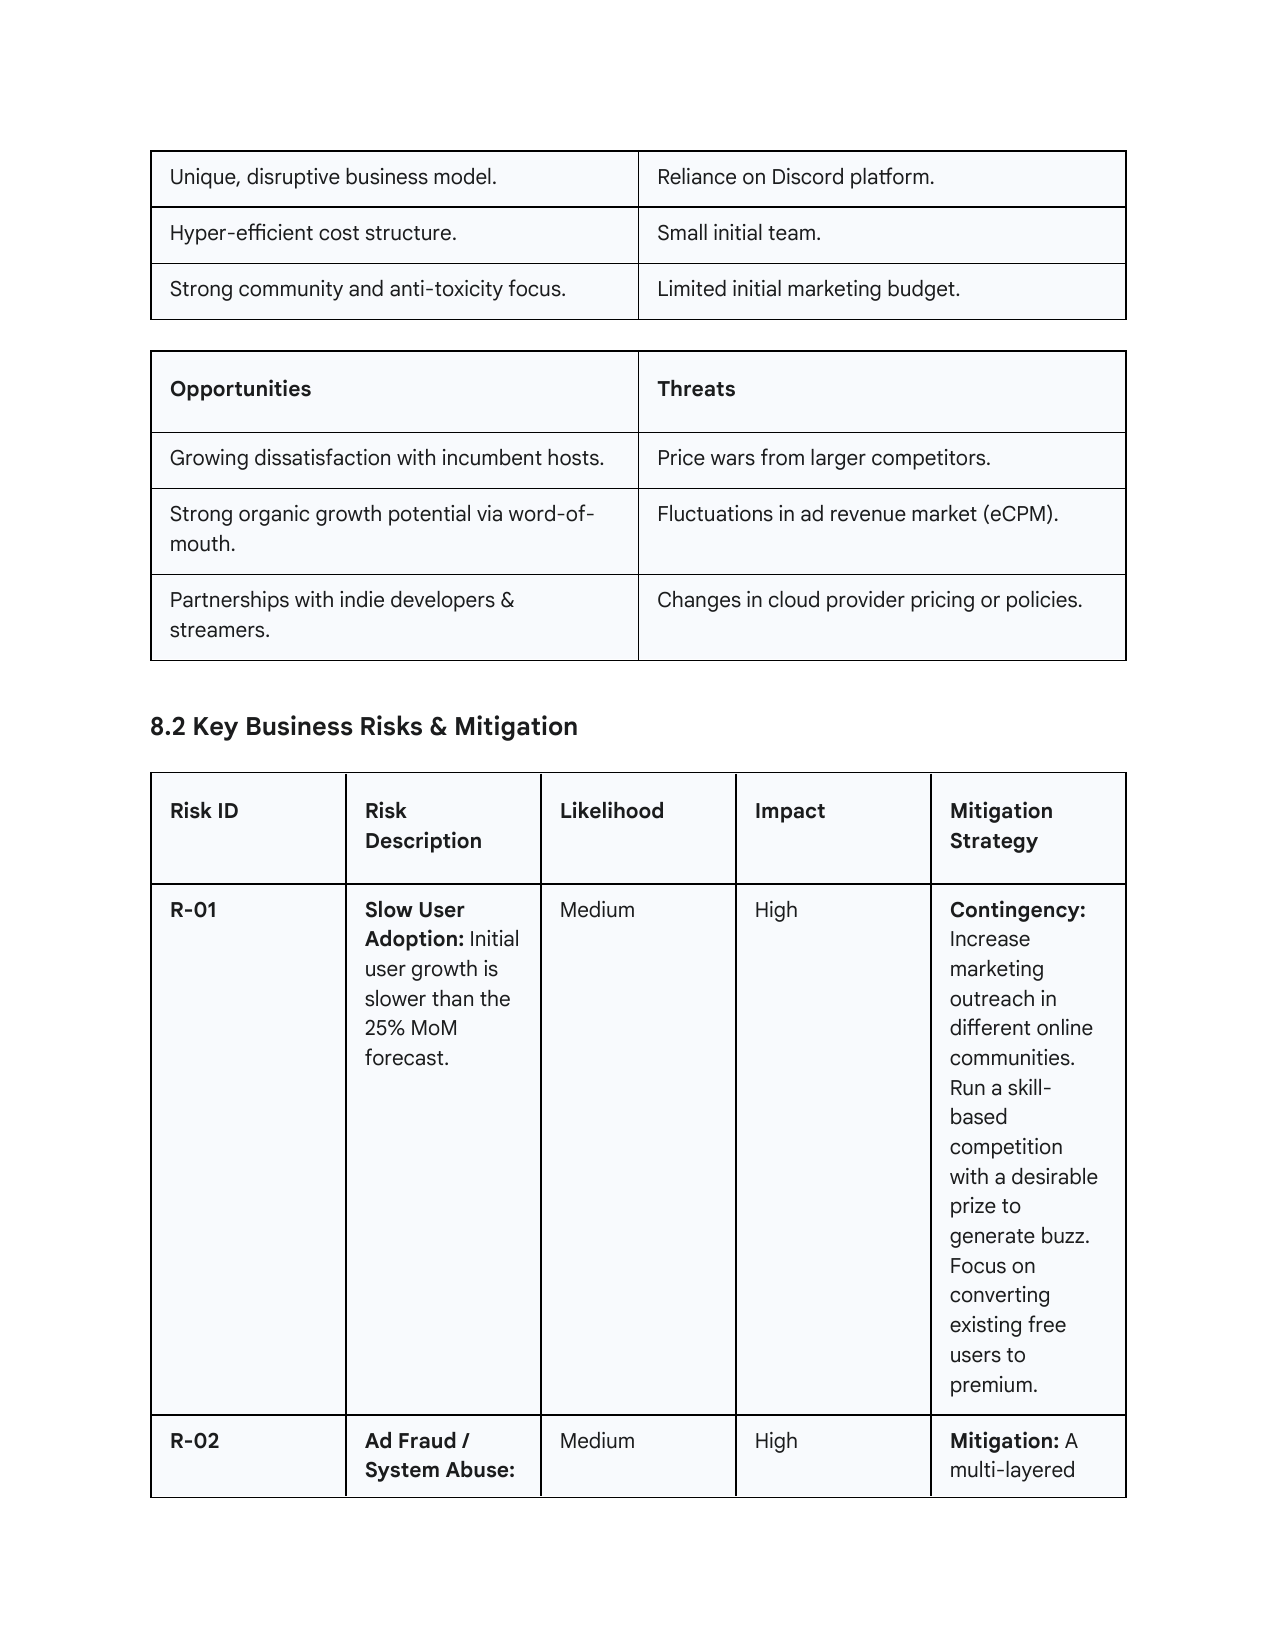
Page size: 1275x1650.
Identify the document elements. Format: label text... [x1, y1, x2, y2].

table_cell Fluctuations in ad revenue market (eCPM). [639, 489, 1125, 574]
table_header Risk Description [347, 773, 541, 883]
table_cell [347, 1416, 540, 1496]
table_cell Medium [542, 1416, 735, 1496]
table_cell Reliance on Discord platform. [639, 152, 1125, 206]
table_header Risk ID [152, 773, 346, 883]
table_cell Changes in cloud provider pricing or policies. [639, 575, 1125, 659]
table_cell R-01 [152, 885, 345, 1414]
table_cell R-02 [152, 1416, 345, 1496]
table_cell Strong community and anti-toxicity focus. [152, 264, 638, 319]
table_cell Contingency: Increase marketing outreach in different online communities. Run a skill-based competition with a desirable prize to generate buzz. Focus on converting existing free users to premium. [932, 885, 1125, 1414]
table_cell Price wars from larger competitors. [639, 433, 1125, 488]
table_cell Hyper-efficient cost structure. [152, 208, 638, 262]
table_cell Slow User Adoption: Initial user growth is slower than the 25% MoM forecast. [347, 885, 540, 1414]
table_cell Small initial team. [639, 208, 1125, 262]
table_header Opportunities [152, 352, 638, 431]
table_header Impact [737, 773, 931, 883]
table_cell Partnerships with indie developers & streamers. [152, 575, 638, 659]
table_header Likelihood [542, 773, 736, 883]
table_cell High [737, 885, 930, 1414]
table_header Mitigation Strategy [932, 773, 1125, 883]
table_cell High [737, 1416, 930, 1496]
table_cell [932, 1416, 1125, 1496]
table_cell Growing dissatisfaction with incumbent hosts. [152, 433, 638, 488]
text 8.2 Key Business Risks & Mitigation [150, 711, 1125, 742]
table_cell Limited initial marketing budget. [639, 264, 1125, 319]
table_header Threats [639, 352, 1125, 431]
table_cell Medium [542, 885, 735, 1414]
table_cell Unique, disruptive business model. [152, 152, 638, 206]
table_cell Strong organic growth potential via word-of-mouth. [152, 489, 638, 574]
